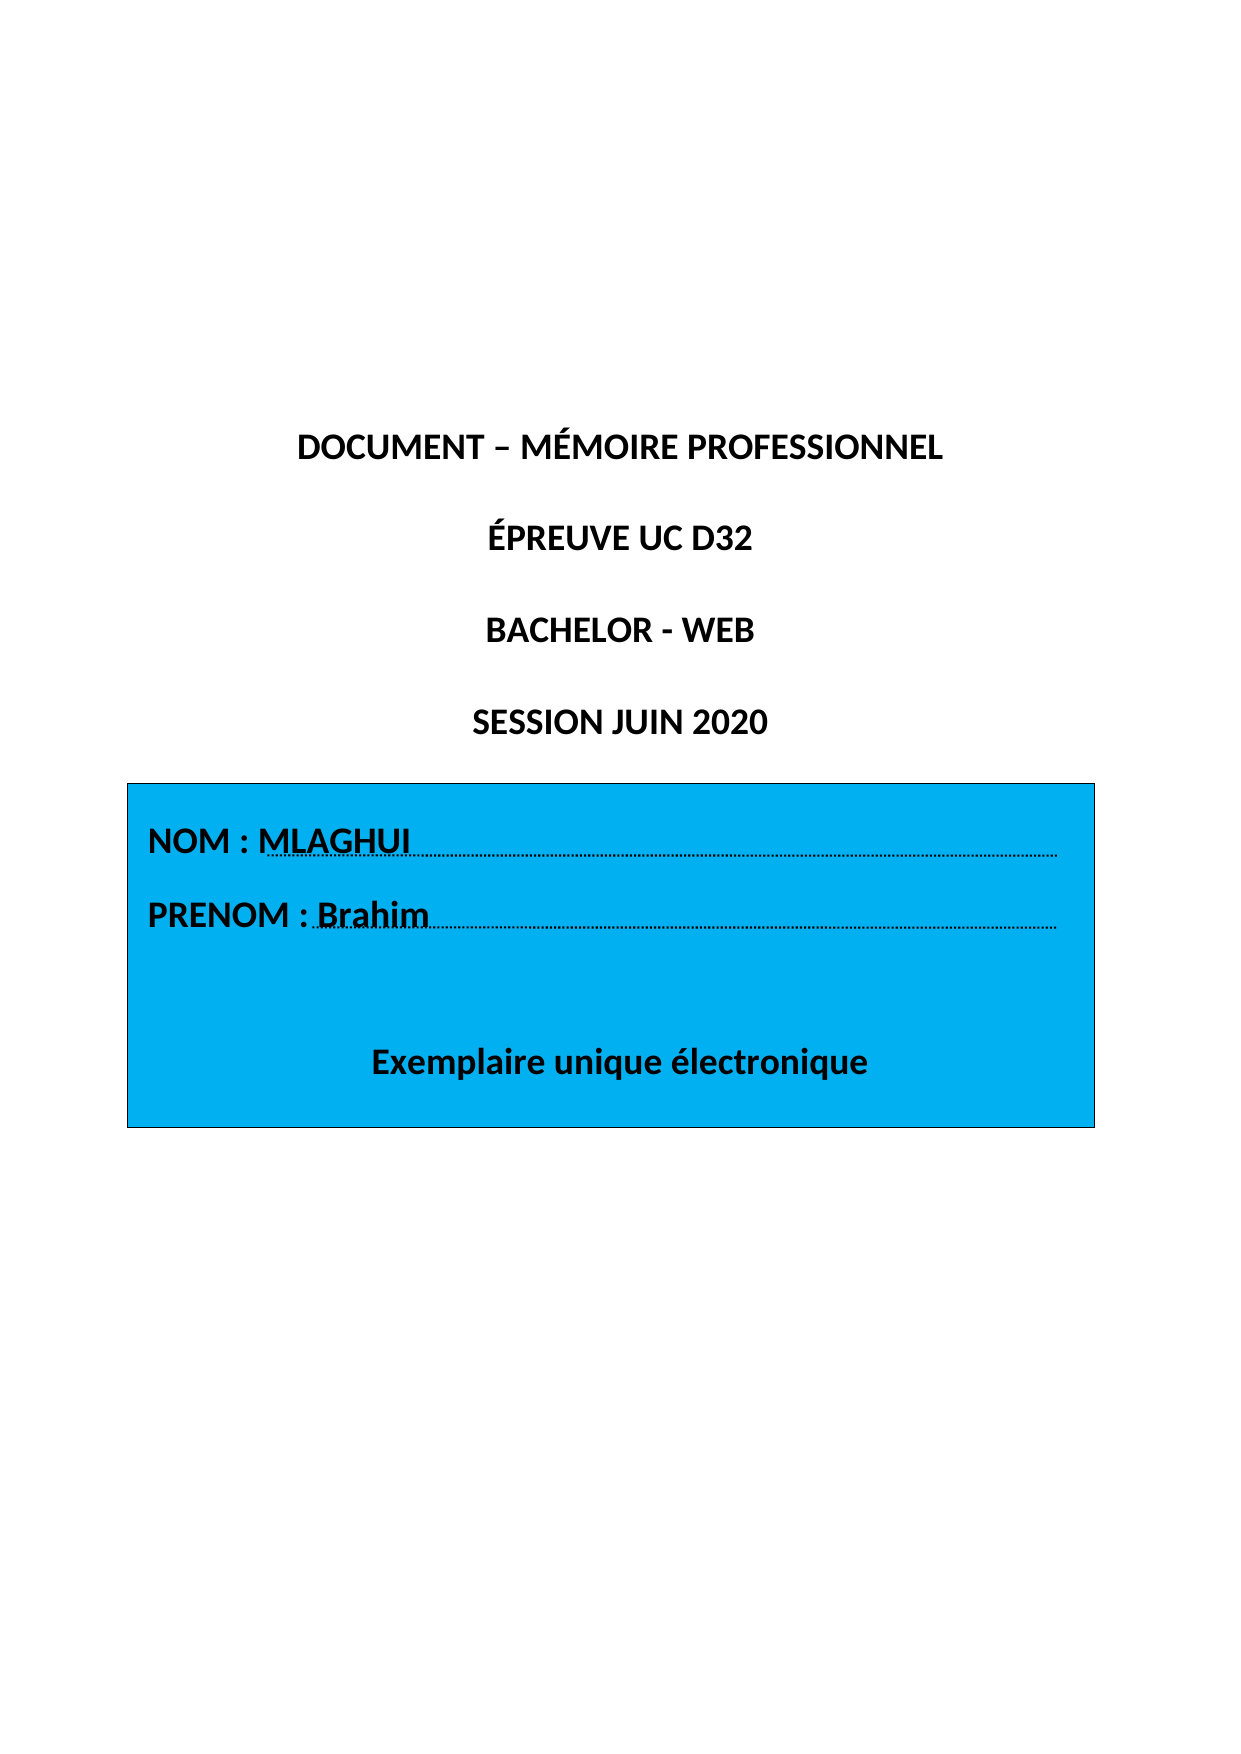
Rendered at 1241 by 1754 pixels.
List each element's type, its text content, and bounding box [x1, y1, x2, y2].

text BACHELOR - WEB [148, 606, 1093, 652]
text Exemplaire unique électronique [148, 1038, 1093, 1083]
text ÉPREUVE UC D32 [148, 514, 1093, 560]
text NOM : MLAGHUI [148, 817, 1093, 863]
text PRENOM : Brahim [148, 891, 1093, 936]
text DOCUMENT – MÉMOIRE PROFESSIONNEL [148, 423, 1093, 468]
text SESSION JUIN 2020 [148, 698, 1093, 743]
